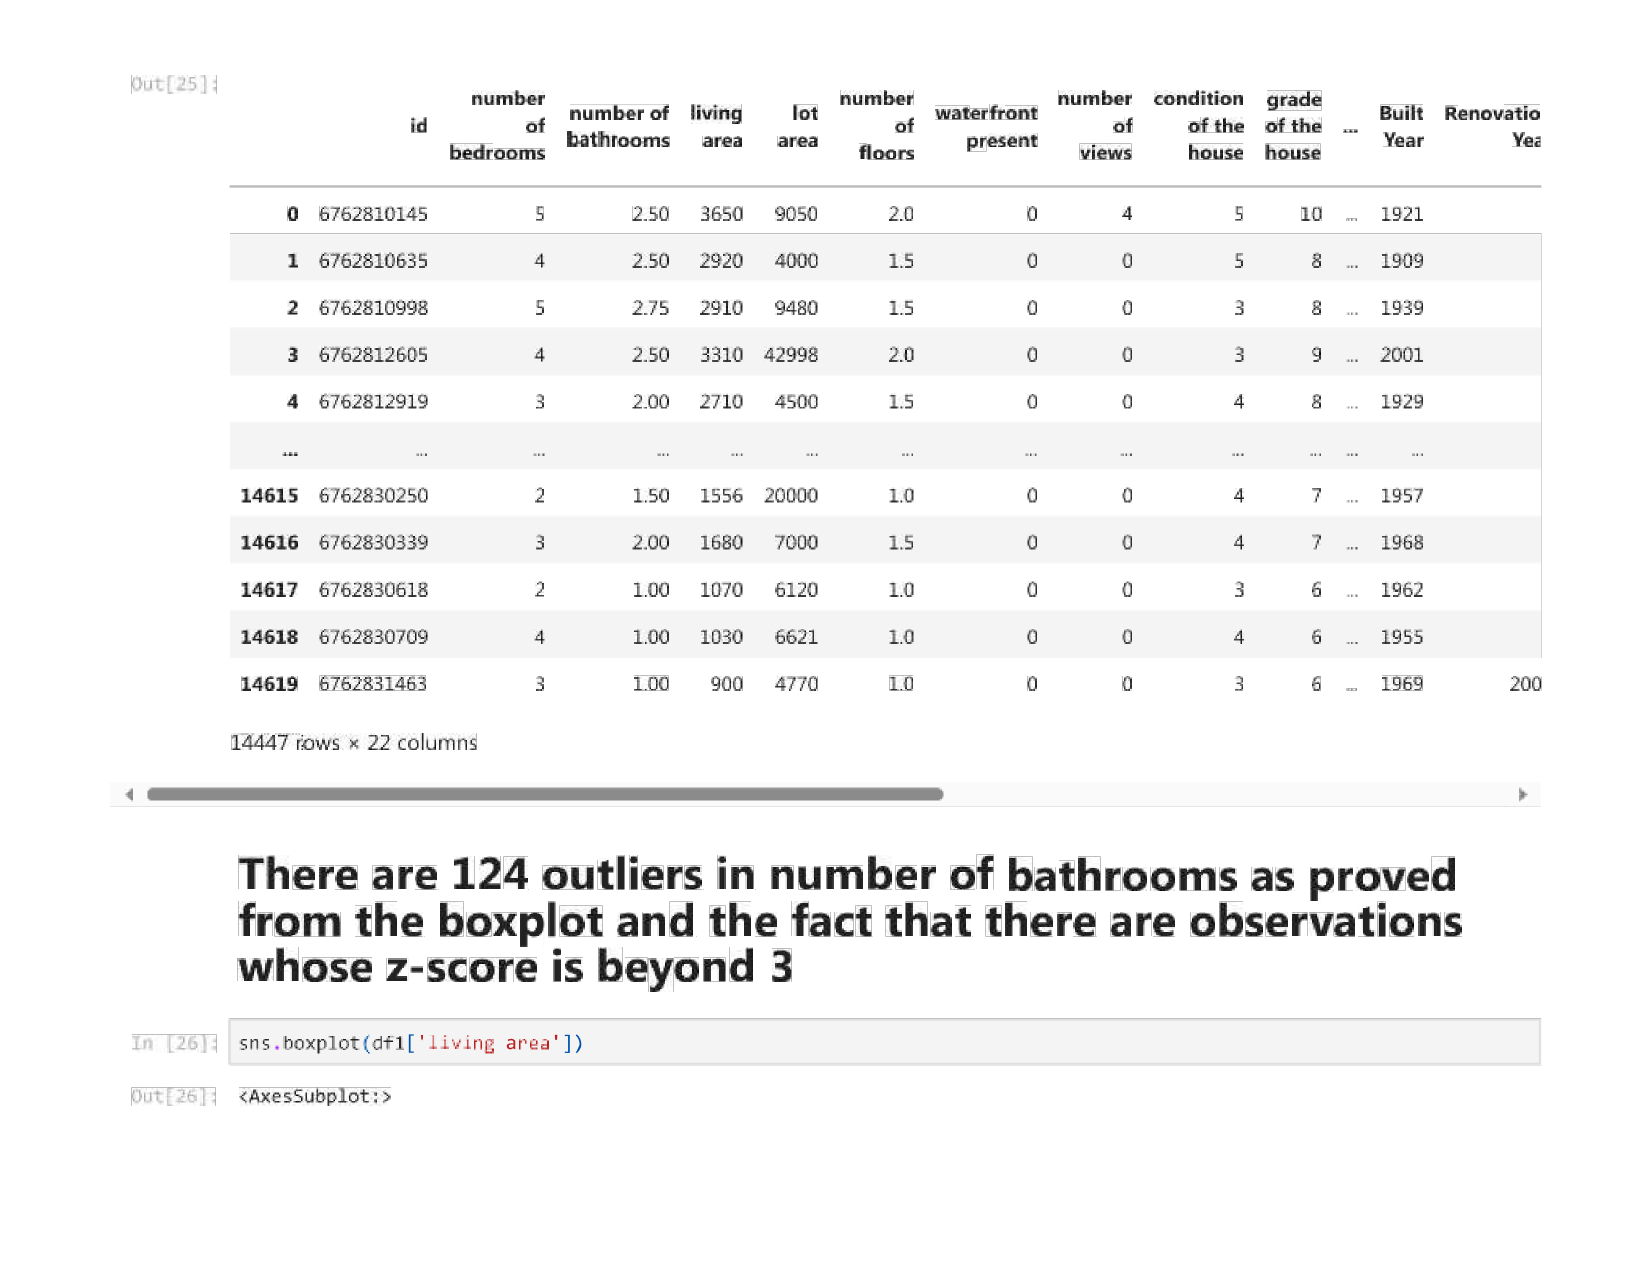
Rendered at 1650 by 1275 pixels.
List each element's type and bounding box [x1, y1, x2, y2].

picture [109, 74, 1542, 1106]
